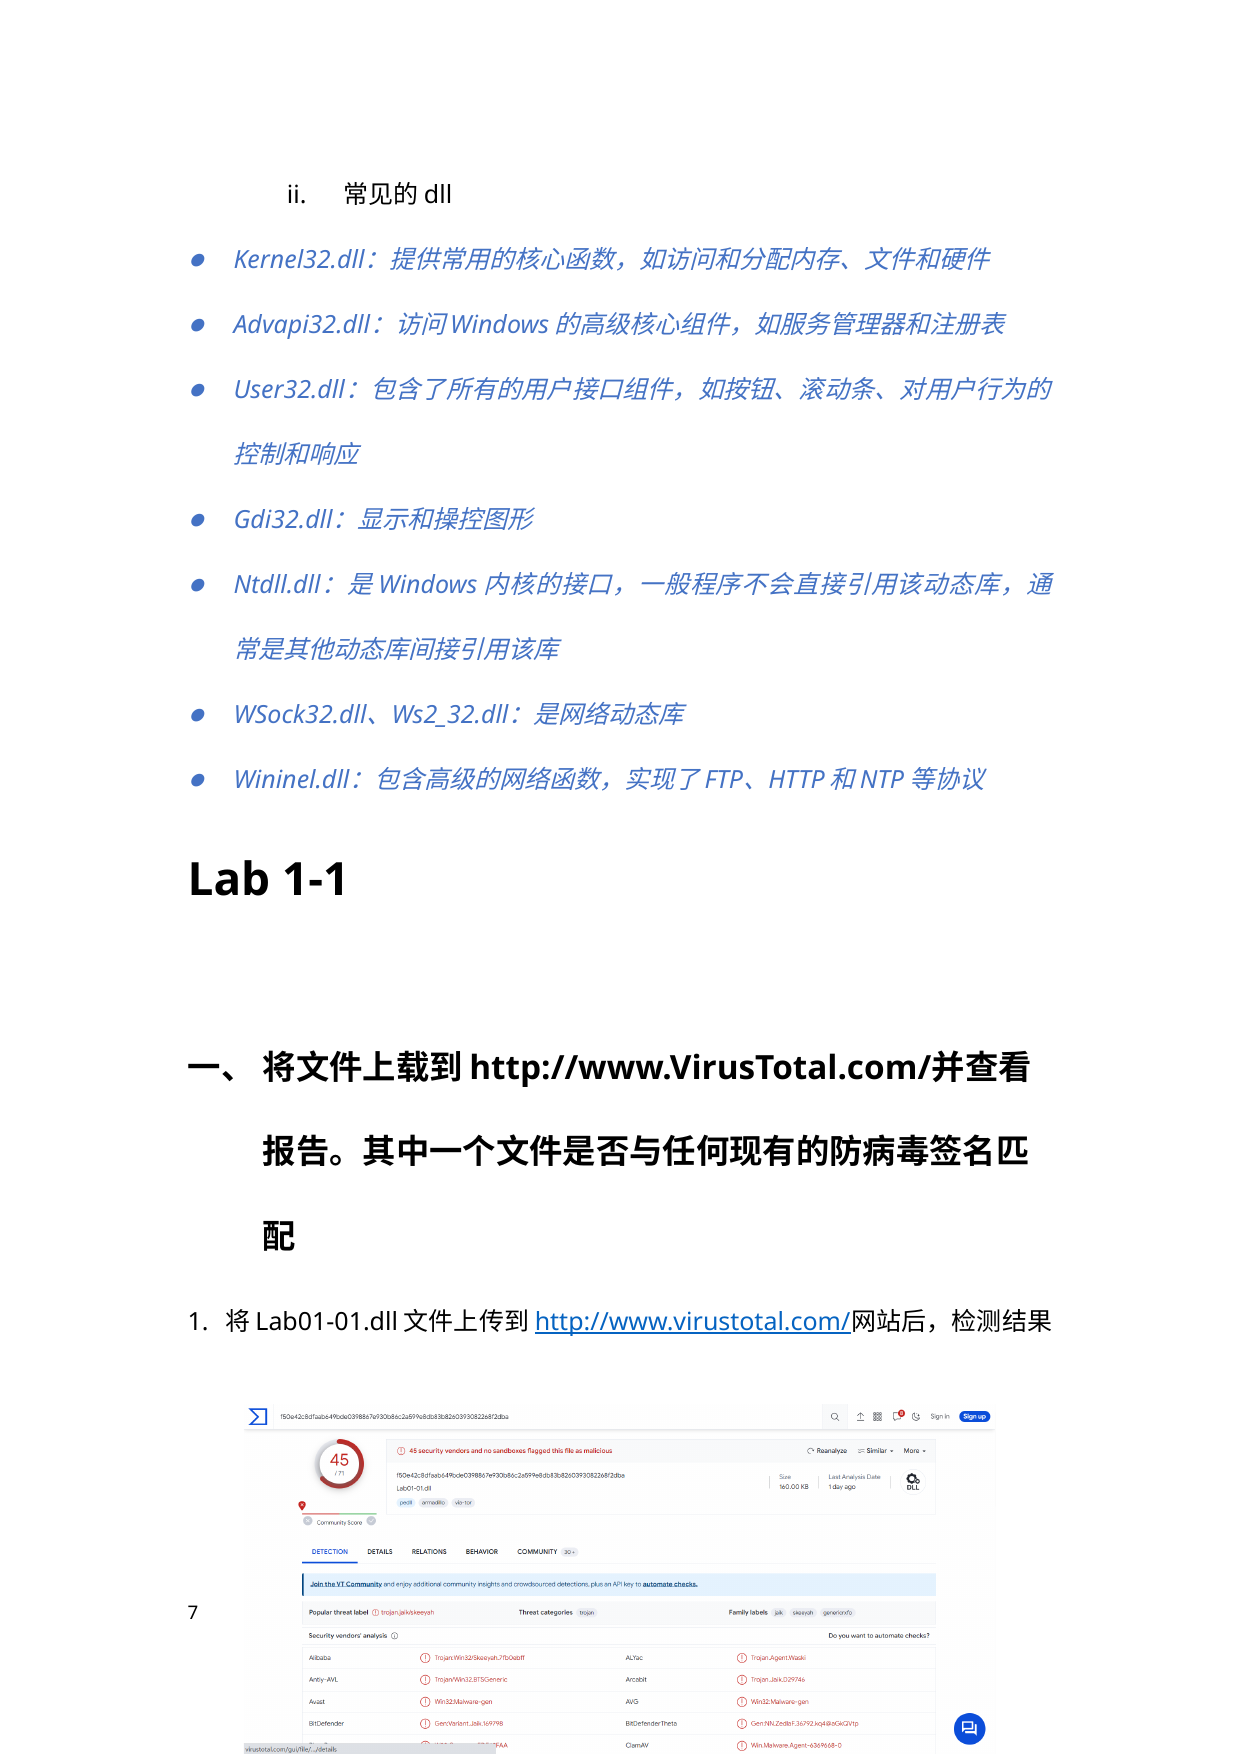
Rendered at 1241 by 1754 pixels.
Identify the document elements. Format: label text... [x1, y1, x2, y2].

subtitle 将文件上载到http://www.VirusTotal.com/并查看报告。其中一个文件是否与任何现有的防病毒签名匹配 [187, 1032, 1053, 1266]
list Advapi32.dll：访问Windows的高级核心组件，如服务管理器和注册表 [187, 290, 1053, 355]
list 将Lab01-01.dll文件上传到http://www.virustotal.com/网站后，检测结果如下： [187, 1287, 1053, 1352]
list Ntdll.dll：是Windows内核的接口，一般程序不会直接引用该动态库，通常是其他动态库间接引用该库 [187, 550, 1053, 680]
list 常见的dll [306, 160, 1053, 225]
list Kernel32.dll：提供常用的核心函数，如访问和分配内存、文件和硬件 [187, 225, 1053, 290]
list Wininel.dll：包含高级的网络函数，实现了FTP、HTTP和NTP等协议 [187, 745, 1053, 810]
list WSock32.dll、Ws2_32.dll：是网络动态库 [187, 680, 1053, 745]
list User32.dll：包含了所有的用户接口组件，如按钮、滚动条、对用户行为的控制和响应 [187, 355, 1053, 485]
list Gdi32.dll：显示和操控图形 [187, 485, 1053, 550]
subtitle Lab 1-1 [187, 845, 1053, 910]
picture [243, 1404, 996, 1754]
